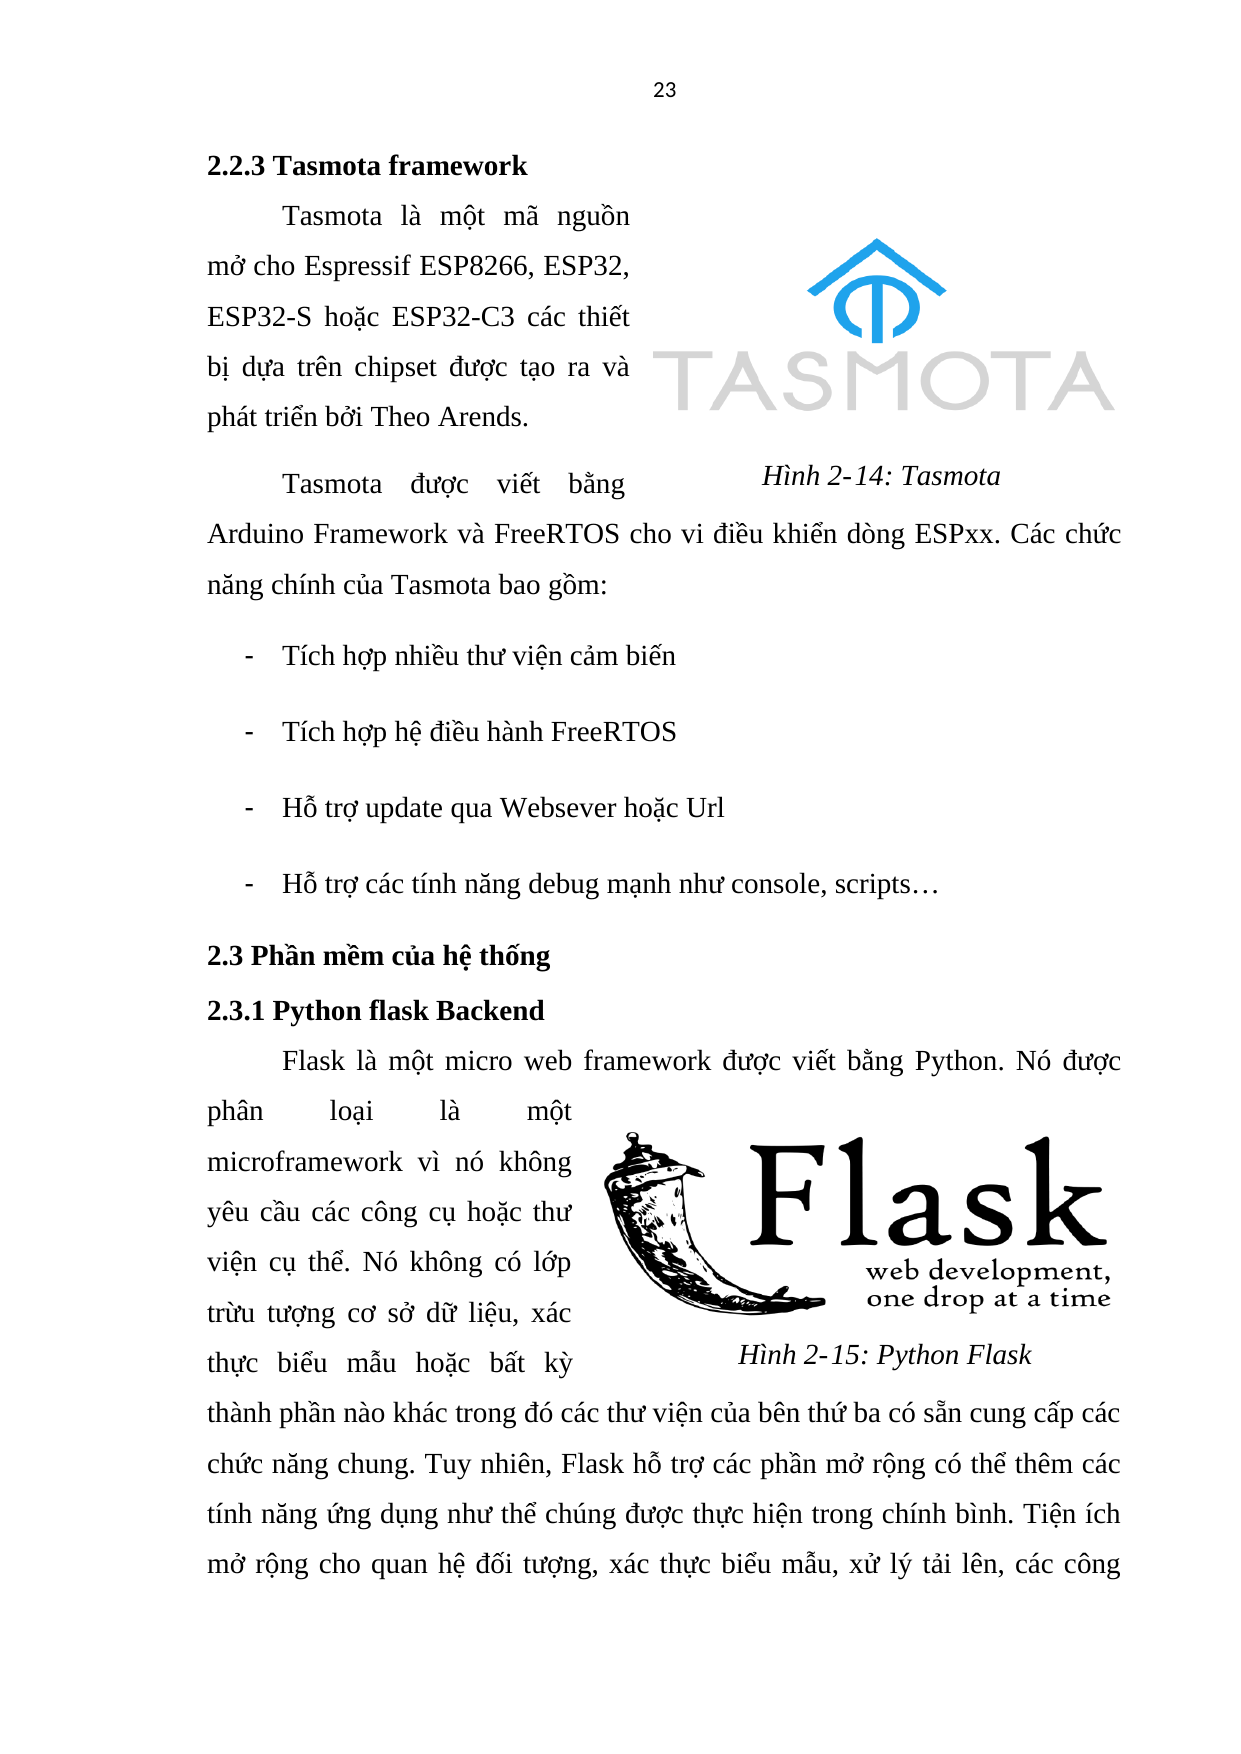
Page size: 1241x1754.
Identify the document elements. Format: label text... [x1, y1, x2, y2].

list Tích hợp hệ điều hành FreeRTOS [244, 710, 1122, 750]
text Tasmota được viết bằng Arduino Framework và FreeRTOS cho vi điều khiển dòng ESPxx. Các chức năng chính của Tasmota bao gồm: [207, 466, 1122, 600]
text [207, 1043, 1122, 1580]
text Python flask Backend [207, 993, 1122, 1026]
picture [644, 199, 1120, 447]
text Phần mềm của hệ thống [207, 938, 1122, 972]
list Hỗ trợ các tính năng debug mạnh như console, scripts… [244, 862, 1122, 902]
list Hỗ trợ update qua Websever hoặc Url [244, 786, 1122, 826]
picture [590, 1126, 1123, 1319]
text Tasmota framework [207, 148, 1122, 181]
list Tích hợp nhiều thư viện cảm biến [244, 634, 1122, 673]
